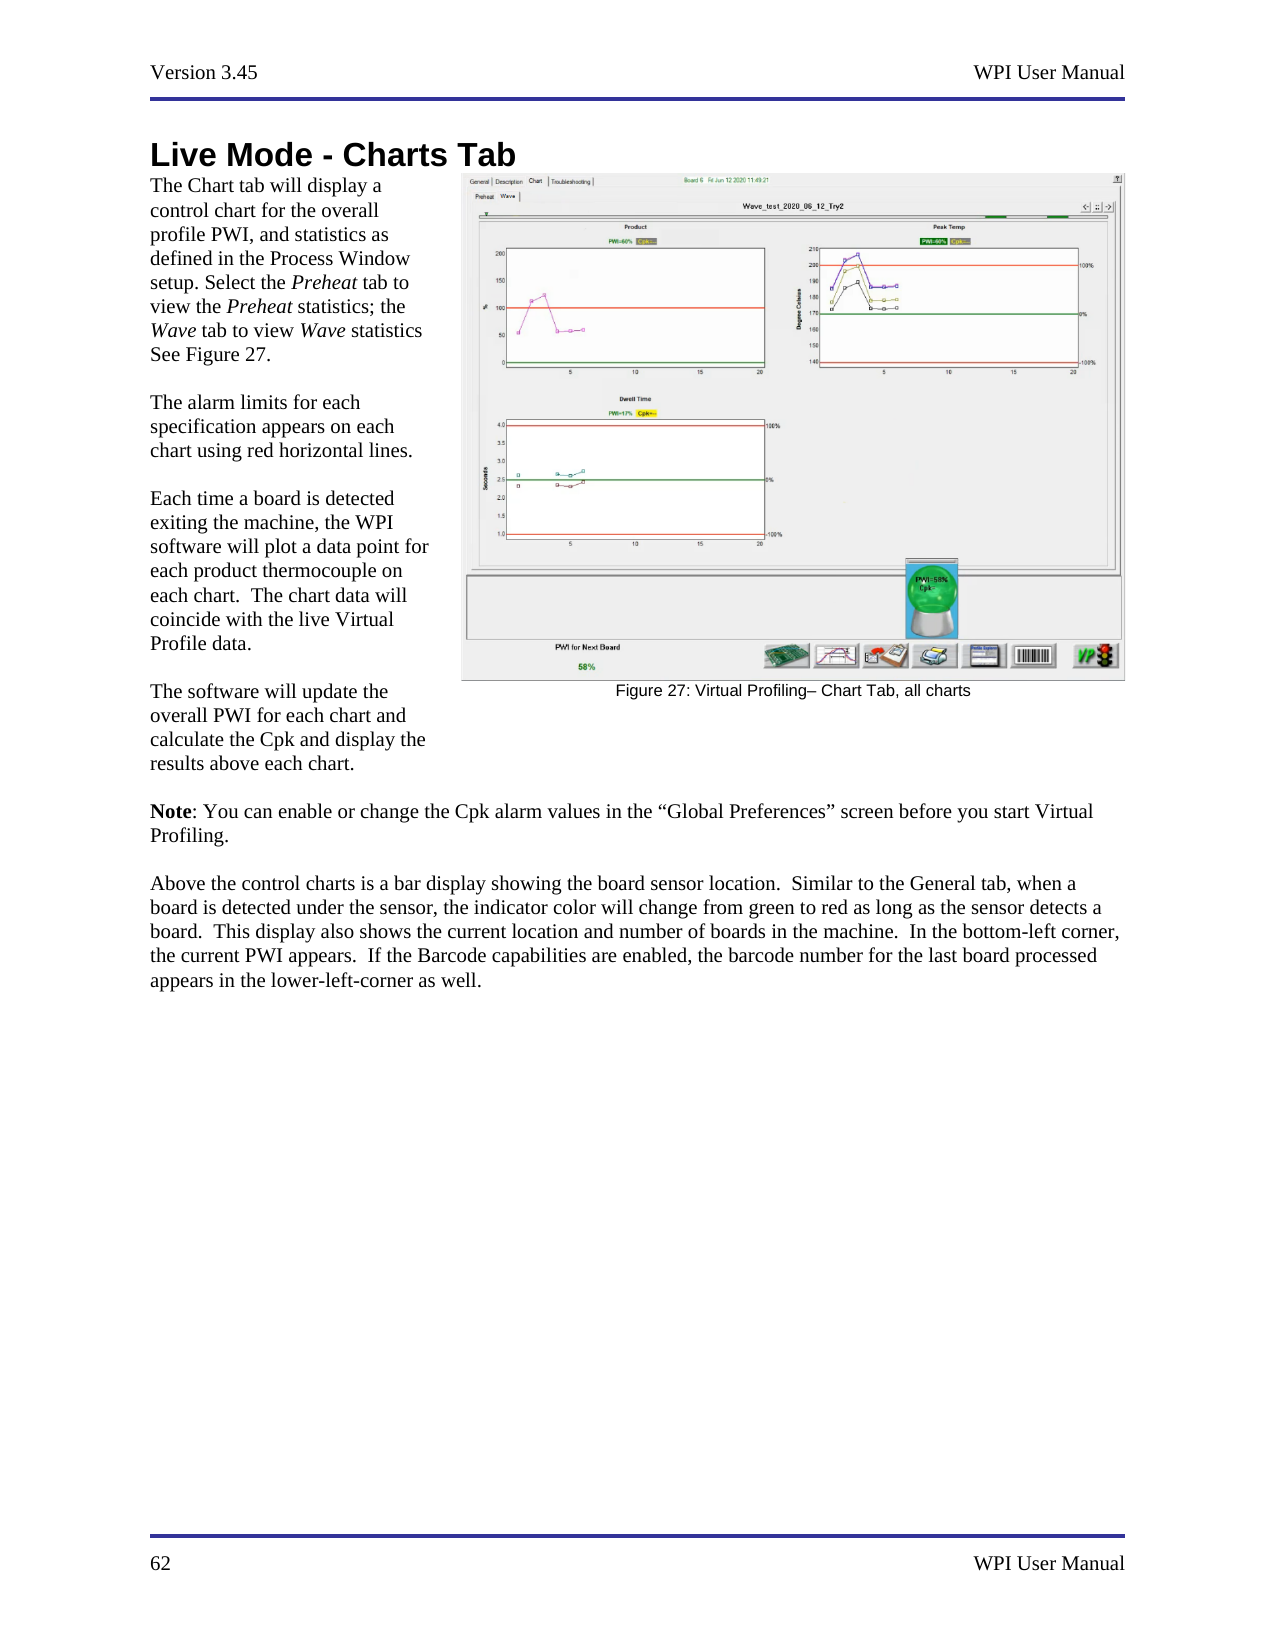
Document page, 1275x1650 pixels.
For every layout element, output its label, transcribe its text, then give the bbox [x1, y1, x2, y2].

subtitle Live Mode - Charts Tab [150, 135, 1125, 173]
text Above the control charts is a bar display showing the board sensor location. Similar to the General tab, when a board is detected under the sensor, the indicator color will change from green to red as long as the sensor detects a board. This display also shows the current location and number of boards in the machine. In the bottom-left corner, the current PWI appears. If the Barcode capabilities are enabled, the barcode number for the last board processed appears in the lower-left-corner as well. [150, 871, 1125, 992]
table_header Figure : Virtual Profiling– Chart Tab, all charts [450, 174, 1136, 775]
text Note: You can enable or change the Cpk alarm values in the “Global Preferences” screen before you start Virtual Profiling. [150, 799, 1125, 847]
picture [461, 173, 1125, 681]
table_header The Chart tab will display a control chart for the overall profile PWI, and statistics as defined in the Process Window setup. Select the Preheat tab to view the Preheat statistics; the Wave tab to view Wave statistics See . The alarm limits for each specification appears on each chart using red horizontal lines. Each time a board is detected exiting the machine, the WPI software will plot a data point for each product thermocouple on each chart. The chart data will coincide with the live Virtual Profile data. The software will update the overall PWI for each chart and calculate the Cpk and display the results above each chart. [139, 174, 450, 775]
